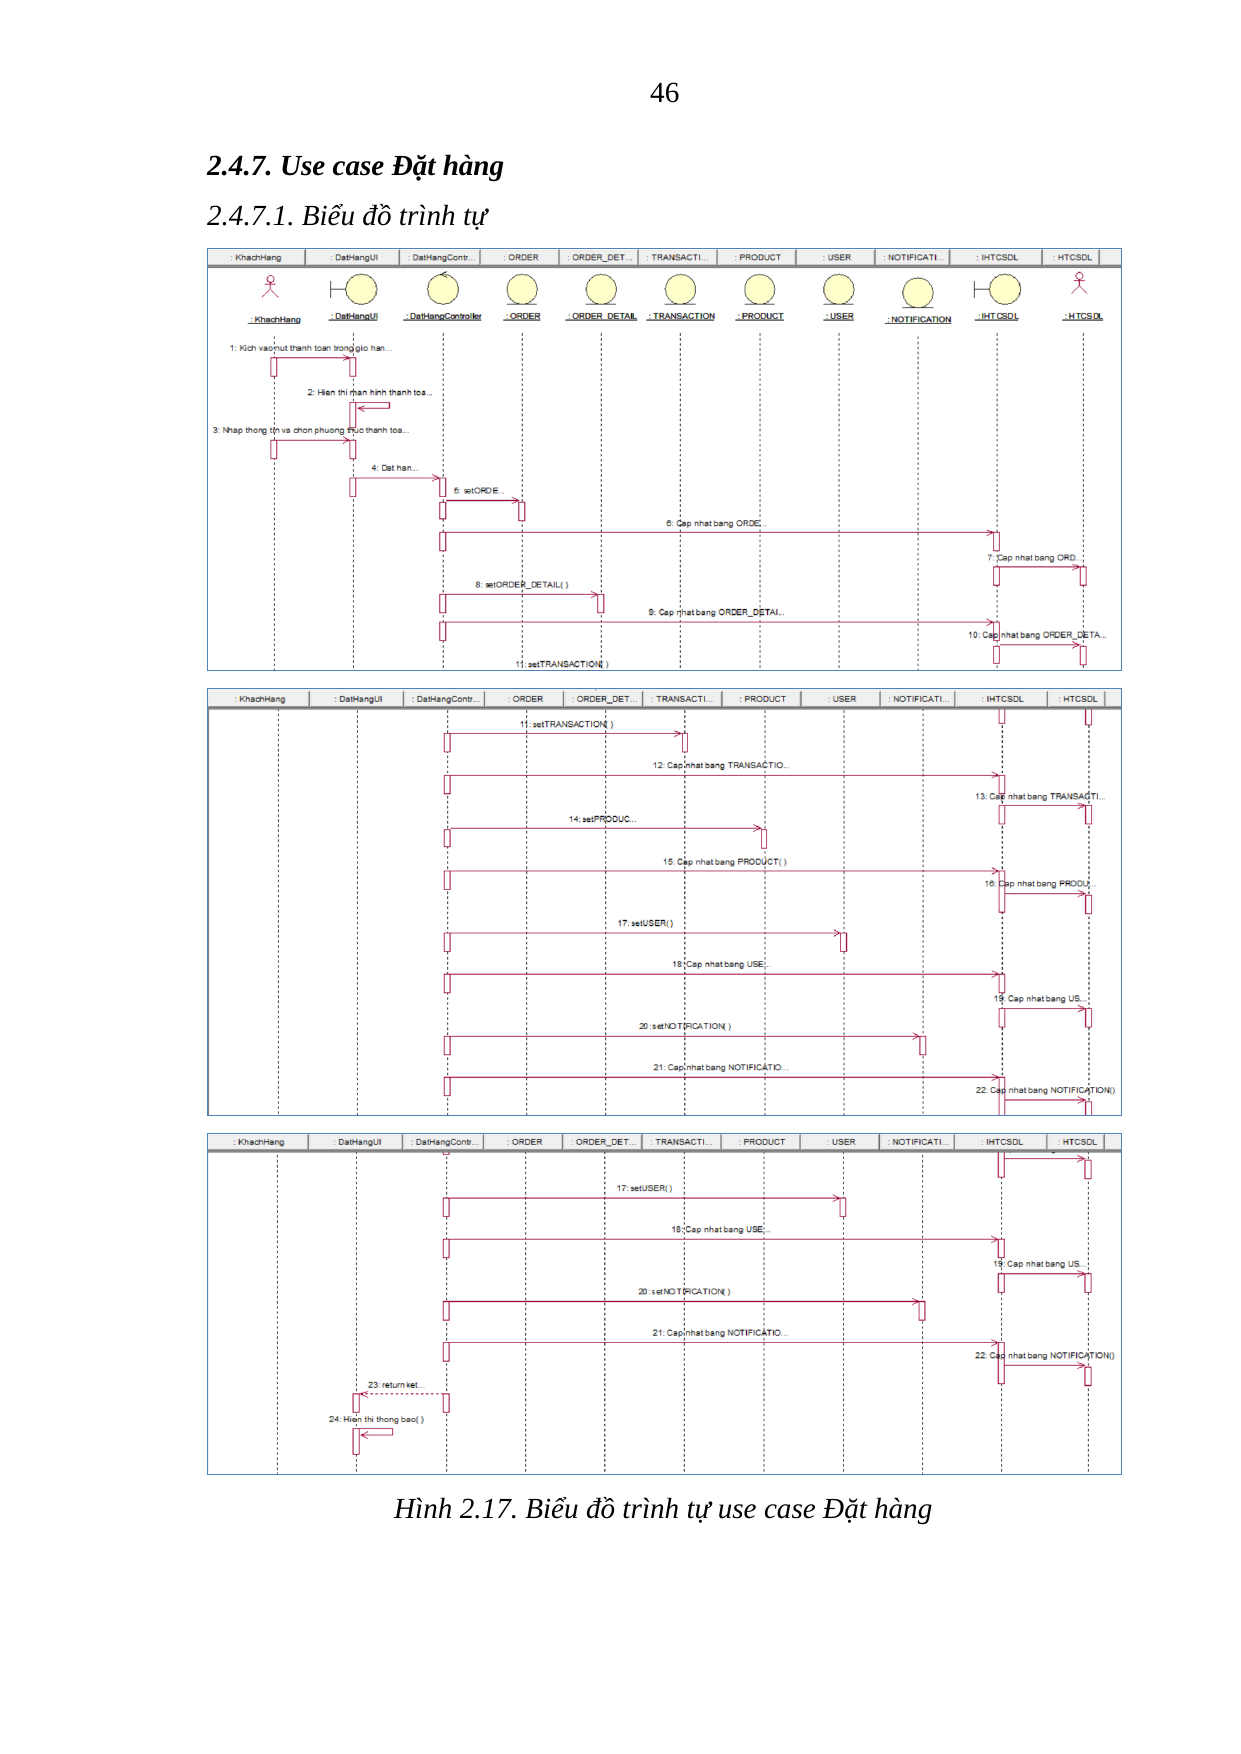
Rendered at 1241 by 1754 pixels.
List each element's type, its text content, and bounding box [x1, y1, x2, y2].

picture [208, 689, 1121, 1115]
text 2.4.7. Use case Đặt hàng [207, 148, 1122, 181]
picture [208, 249, 1121, 670]
text 2.4.7.1. Biểu đồ trình tự [207, 198, 1122, 232]
picture [208, 1134, 1121, 1474]
text Hình 2.17. Biểu đồ trình tự use case Đặt hàng [207, 1492, 1122, 1525]
